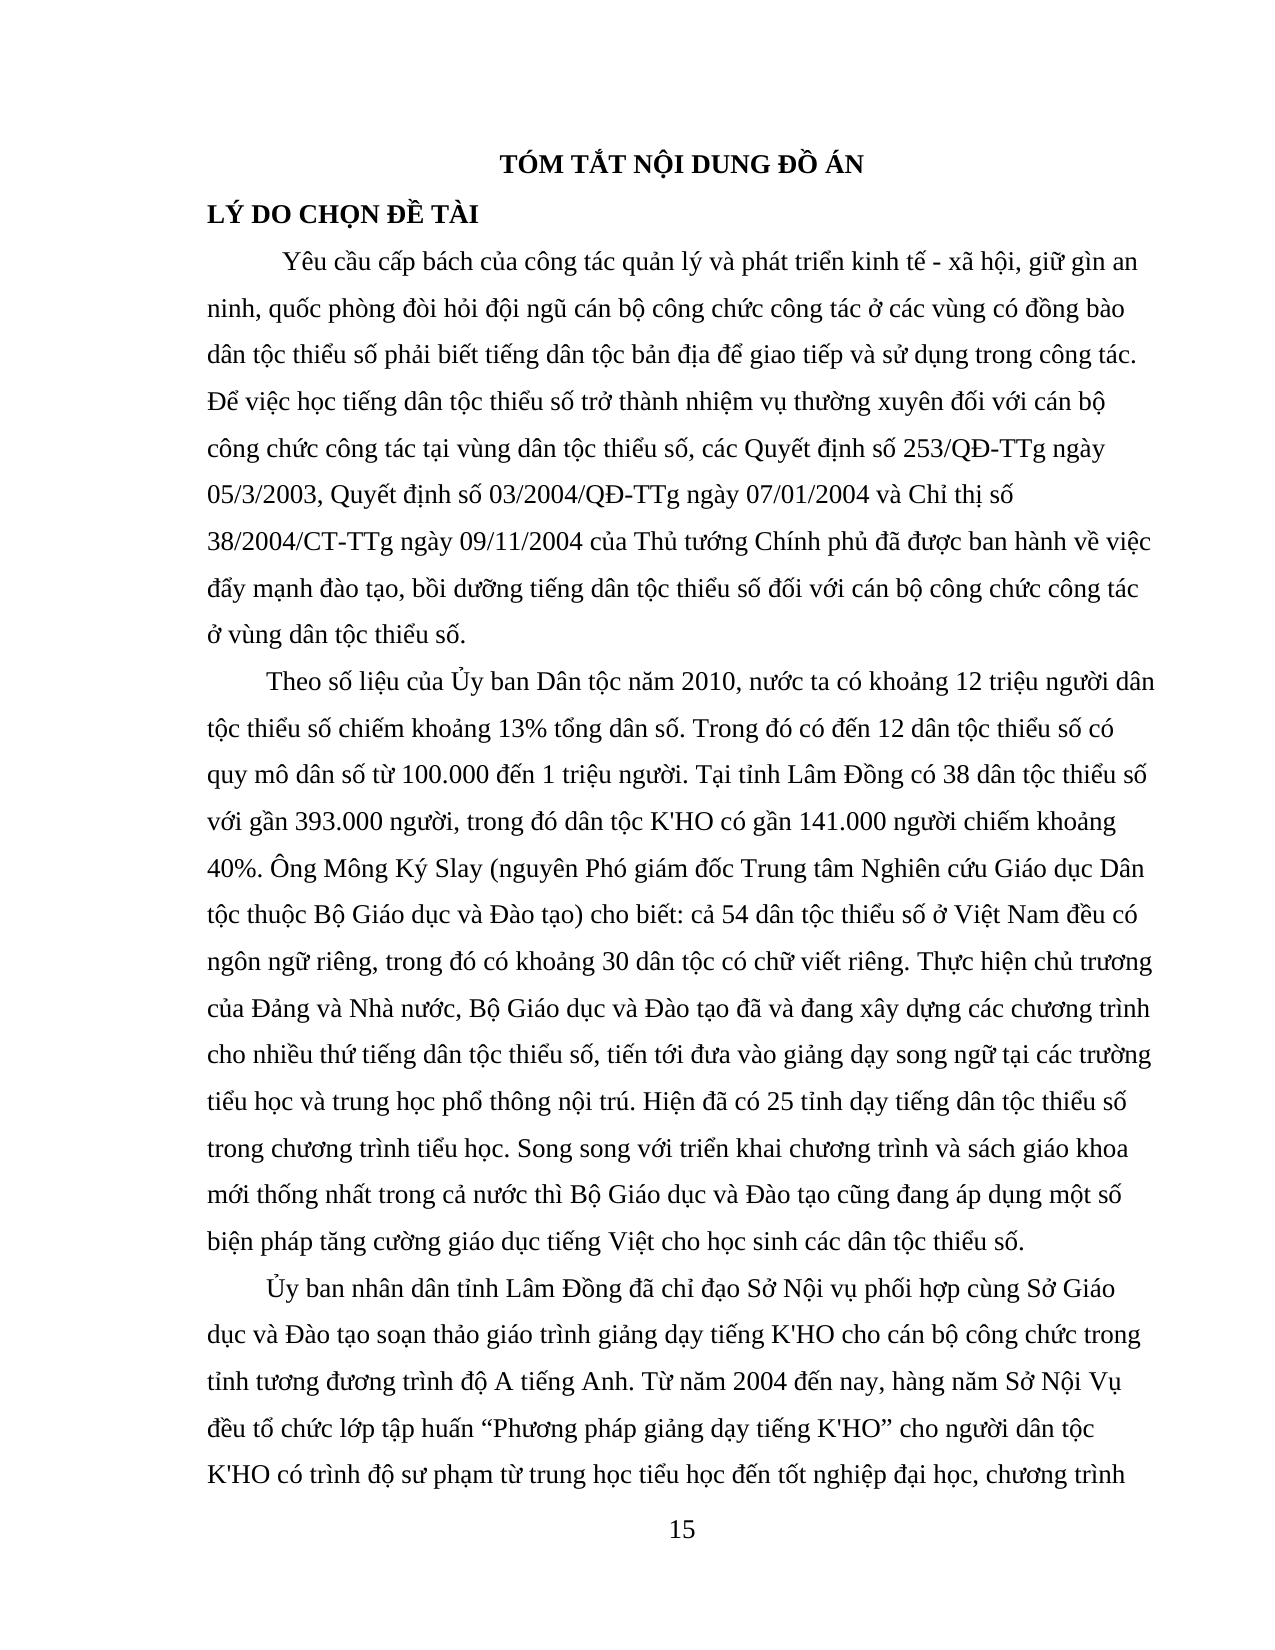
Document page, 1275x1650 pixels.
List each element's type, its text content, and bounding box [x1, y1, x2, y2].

subtitle LÝ DO CHỌN ĐỀ TÀI [207, 198, 1157, 230]
subtitle TÓM TẮT NỘI DUNG ĐỒ ÁN [207, 148, 1157, 179]
text Yêu cầu cấp bách của công tác quản lý và phát triển kinh tế - xã hội, giữ gìn an ninh, quốc phòng đòi hỏi đội ngũ cán bộ công chức công tác ở các vùng có đồng bào dân tộc thiểu số phải biết tiếng dân tộc bản địa để giao tiếp và sử dụng trong công tác. Để việc học tiếng dân tộc thiểu số trở thành nhiệm vụ thường xuyên đối với cán bộ công chức công tác tại vùng dân tộc thiểu số, các Quyết định số 253/QĐ-TTg ngày 05/3/2003, Quyết định số 03/2004/QĐ-TTg ngày 07/01/2004 và Chỉ thị số 38/2004/CT-TTg ngày 09/11/2004 của Thủ tướng Chính phủ đã được ban hành về việc đẩy mạnh đào tạo, bồi dưỡng tiếng dân tộc thiểu số đối với cán bộ công chức công tác ở vùng dân tộc thiểu số. [207, 245, 1157, 650]
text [207, 1272, 1157, 1490]
text Theo số liệu của Ủy ban Dân tộc năm 2010, nước ta có khoảng 12 triệu người dân tộc thiểu số chiếm khoảng 13% tổng dân số. Trong đó có đến 12 dân tộc thiểu số có quy mô dân số từ 100.000 đến 1 triệu người. Tại tỉnh Lâm Đồng có 38 dân tộc thiểu số với gần 393.000 người, trong đó dân tộc K'HO có gần 141.000 người chiếm khoảng 40%. Ông Mông Ký Slay (nguyên Phó giám đốc Trung tâm Nghiên cứu Giáo dục Dân tộc thuộc Bộ Giáo dục và Đào tạo) cho biết: cả 54 dân tộc thiểu số ở Việt Nam đều có ngôn ngữ riêng, trong đó có khoảng 30 dân tộc có chữ viết riêng. Thực hiện chủ trương của Đảng và Nhà nước, Bộ Giáo dục và Đào tạo đã và đang xây dựng các chương trình cho nhiều thứ tiếng dân tộc thiểu số, tiến tới đưa vào giảng dạy song ngữ tại các trường tiểu học và trung học phổ thông nội trú. Hiện đã có 25 tỉnh dạy tiếng dân tộc thiểu số trong chương trình tiểu học. Song song với triển khai chương trình và sách giáo khoa mới thống nhất trong cả nước thì Bộ Giáo dục và Đào tạo cũng đang áp dụng một số biện pháp tăng cường giáo dục tiếng Việt cho học sinh các dân tộc thiểu số. [207, 665, 1157, 1256]
